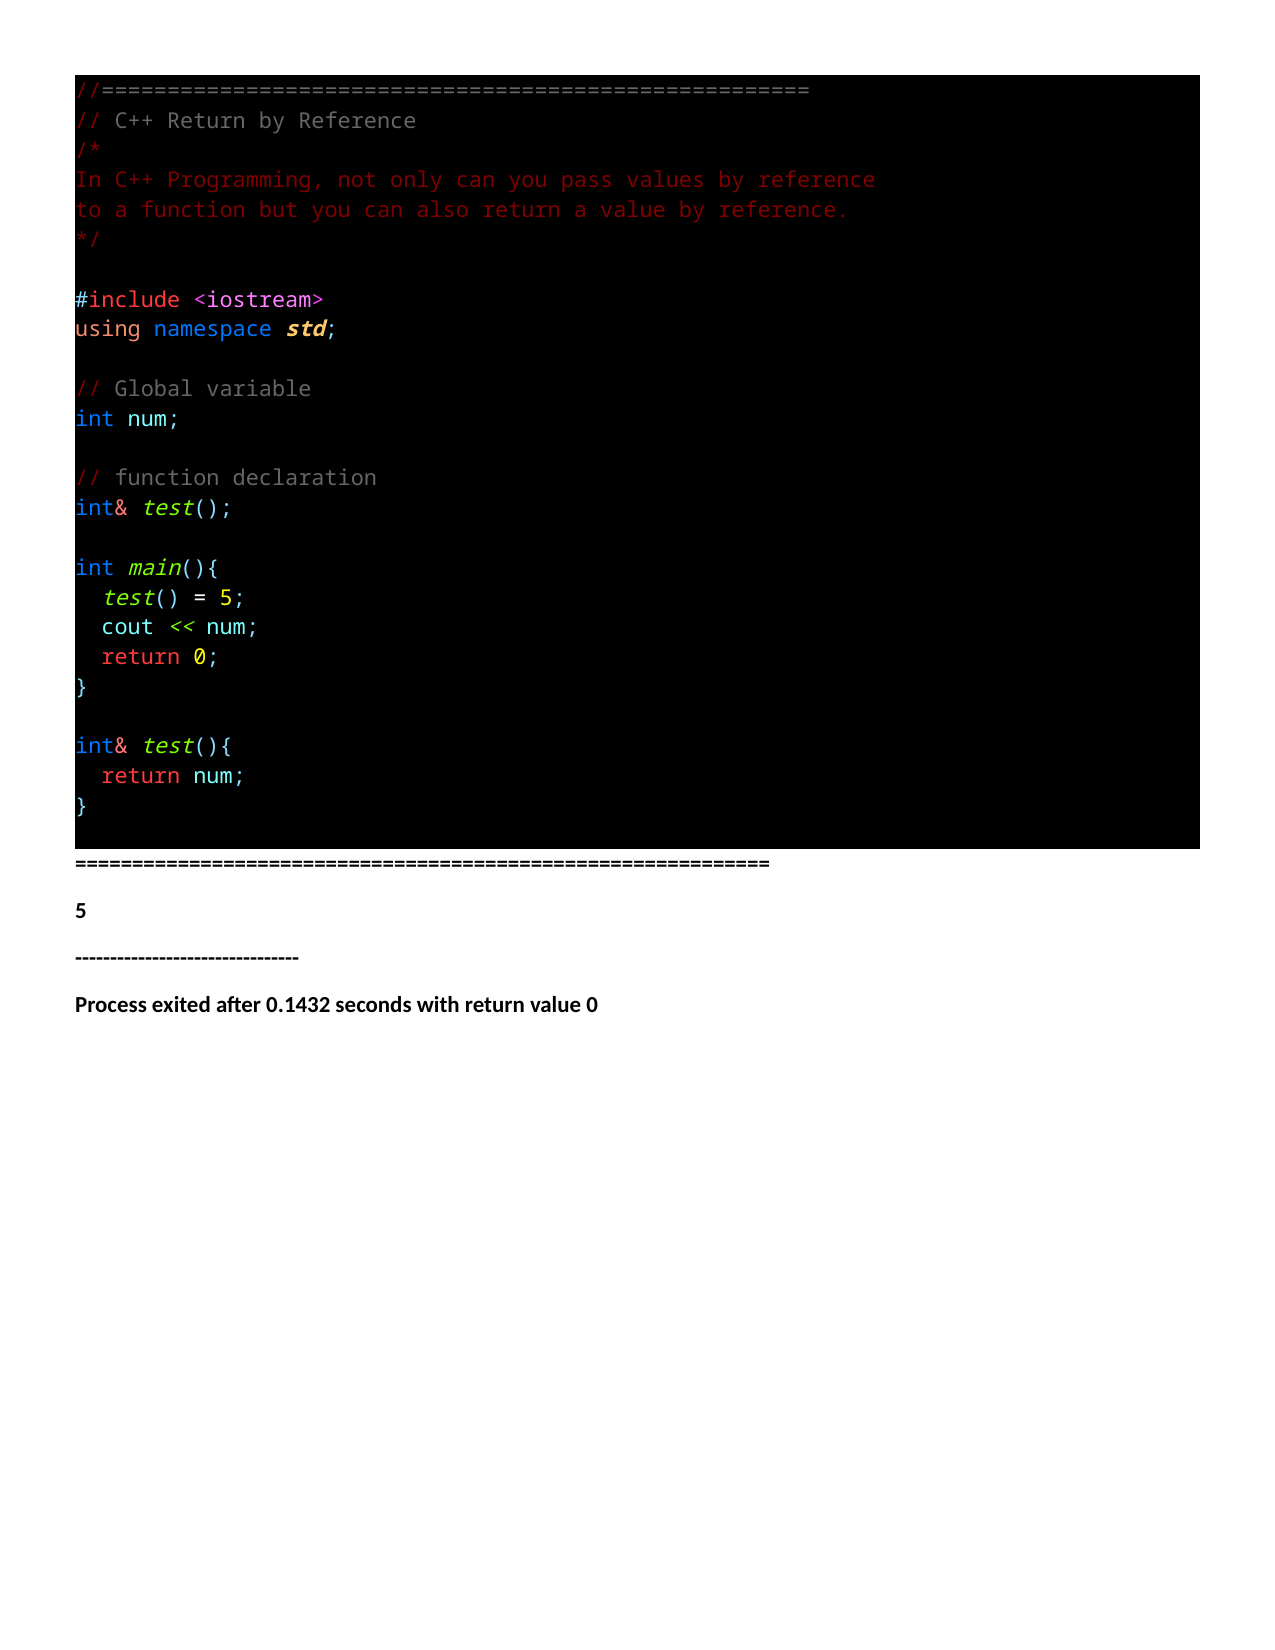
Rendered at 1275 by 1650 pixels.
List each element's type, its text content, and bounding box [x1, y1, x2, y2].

text Process exited after 0.1432 seconds with return value 0 [75, 990, 1200, 1018]
text /* [75, 134, 1200, 164]
text //====================================================== [75, 75, 1200, 105]
text return num; [75, 760, 1200, 790]
text -------------------------------- [75, 943, 1200, 971]
text int main(){ [75, 552, 1200, 581]
text return 0; [75, 641, 1200, 671]
text // function declaration [75, 462, 1200, 492]
text test() = 5; [75, 581, 1200, 611]
text In C++ Programming, not only can you pass values by reference [75, 164, 1200, 194]
text using namespace std; [75, 313, 1200, 343]
text // C++ Return by Reference [75, 105, 1200, 134]
text // Global variable [75, 373, 1200, 403]
text #include <iostream> [75, 283, 1200, 313]
text ============================================================= [75, 849, 1200, 878]
text int& test(){ [75, 730, 1200, 760]
text cout << num; [75, 611, 1200, 641]
text int& test(); [75, 492, 1200, 522]
text } [75, 671, 1200, 701]
text 5 [75, 896, 1200, 924]
text to a function but you can also return a value by reference. [75, 194, 1200, 224]
text int num; [75, 403, 1200, 432]
text */ [75, 224, 1200, 254]
text } [75, 790, 1200, 820]
